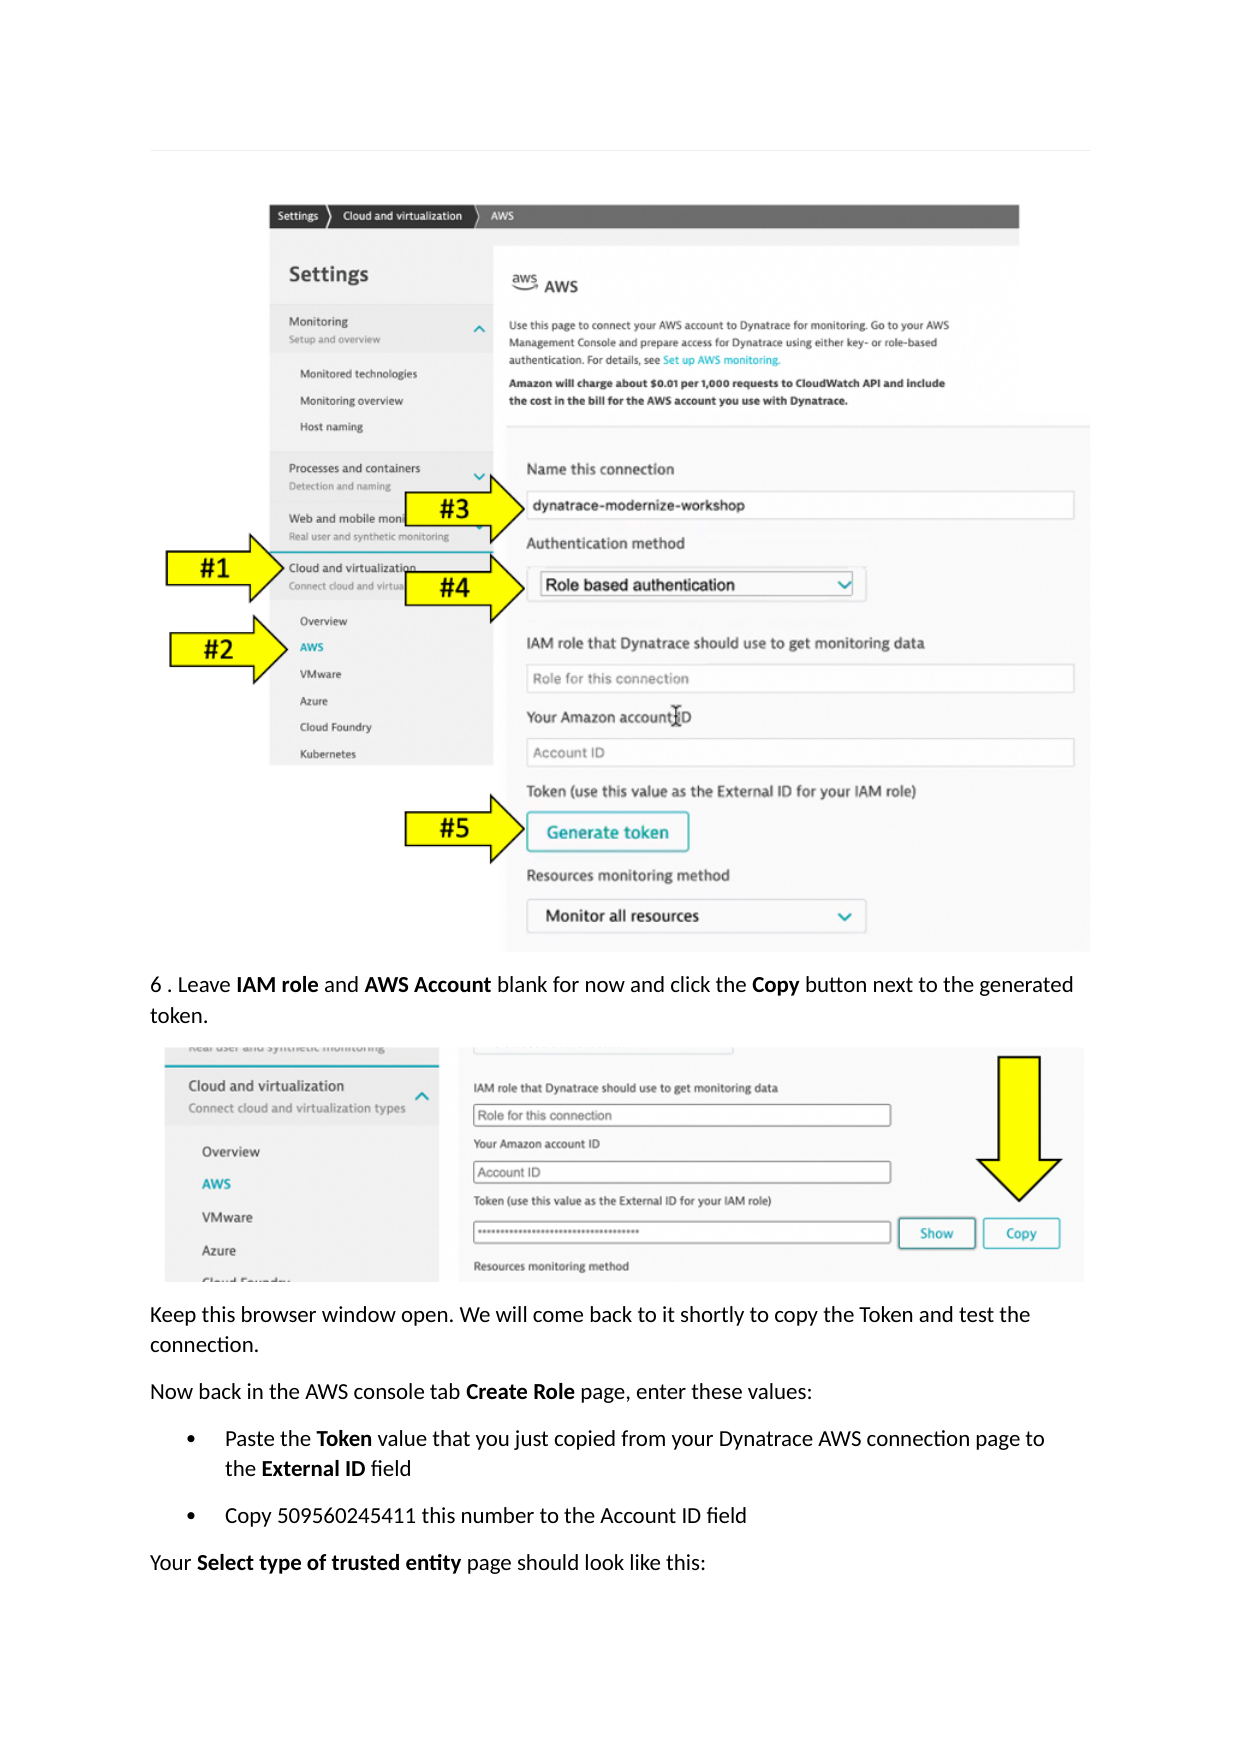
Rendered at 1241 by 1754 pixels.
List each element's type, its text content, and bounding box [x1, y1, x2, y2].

text 6 . Leave IAM role and AWS Account blank for now and click the Copy button next to the generated token. [150, 971, 1090, 1029]
list Copy 509560245411 this number to the Account ID field [187, 1501, 1090, 1529]
text Your Select type of trusted entity page should look like this: [150, 1548, 1090, 1576]
text Keep this browser window open. We will come back to it shortly to copy the Token and test the connection. [150, 1300, 1090, 1358]
picture [150, 150, 1091, 952]
picture [150, 1047, 1091, 1282]
list Paste the Token value that you just copied from your Dynatrace AWS connection page to the External ID field [187, 1424, 1090, 1482]
text Now back in the AWS console tab Create Role page, enter these values: [150, 1377, 1090, 1405]
